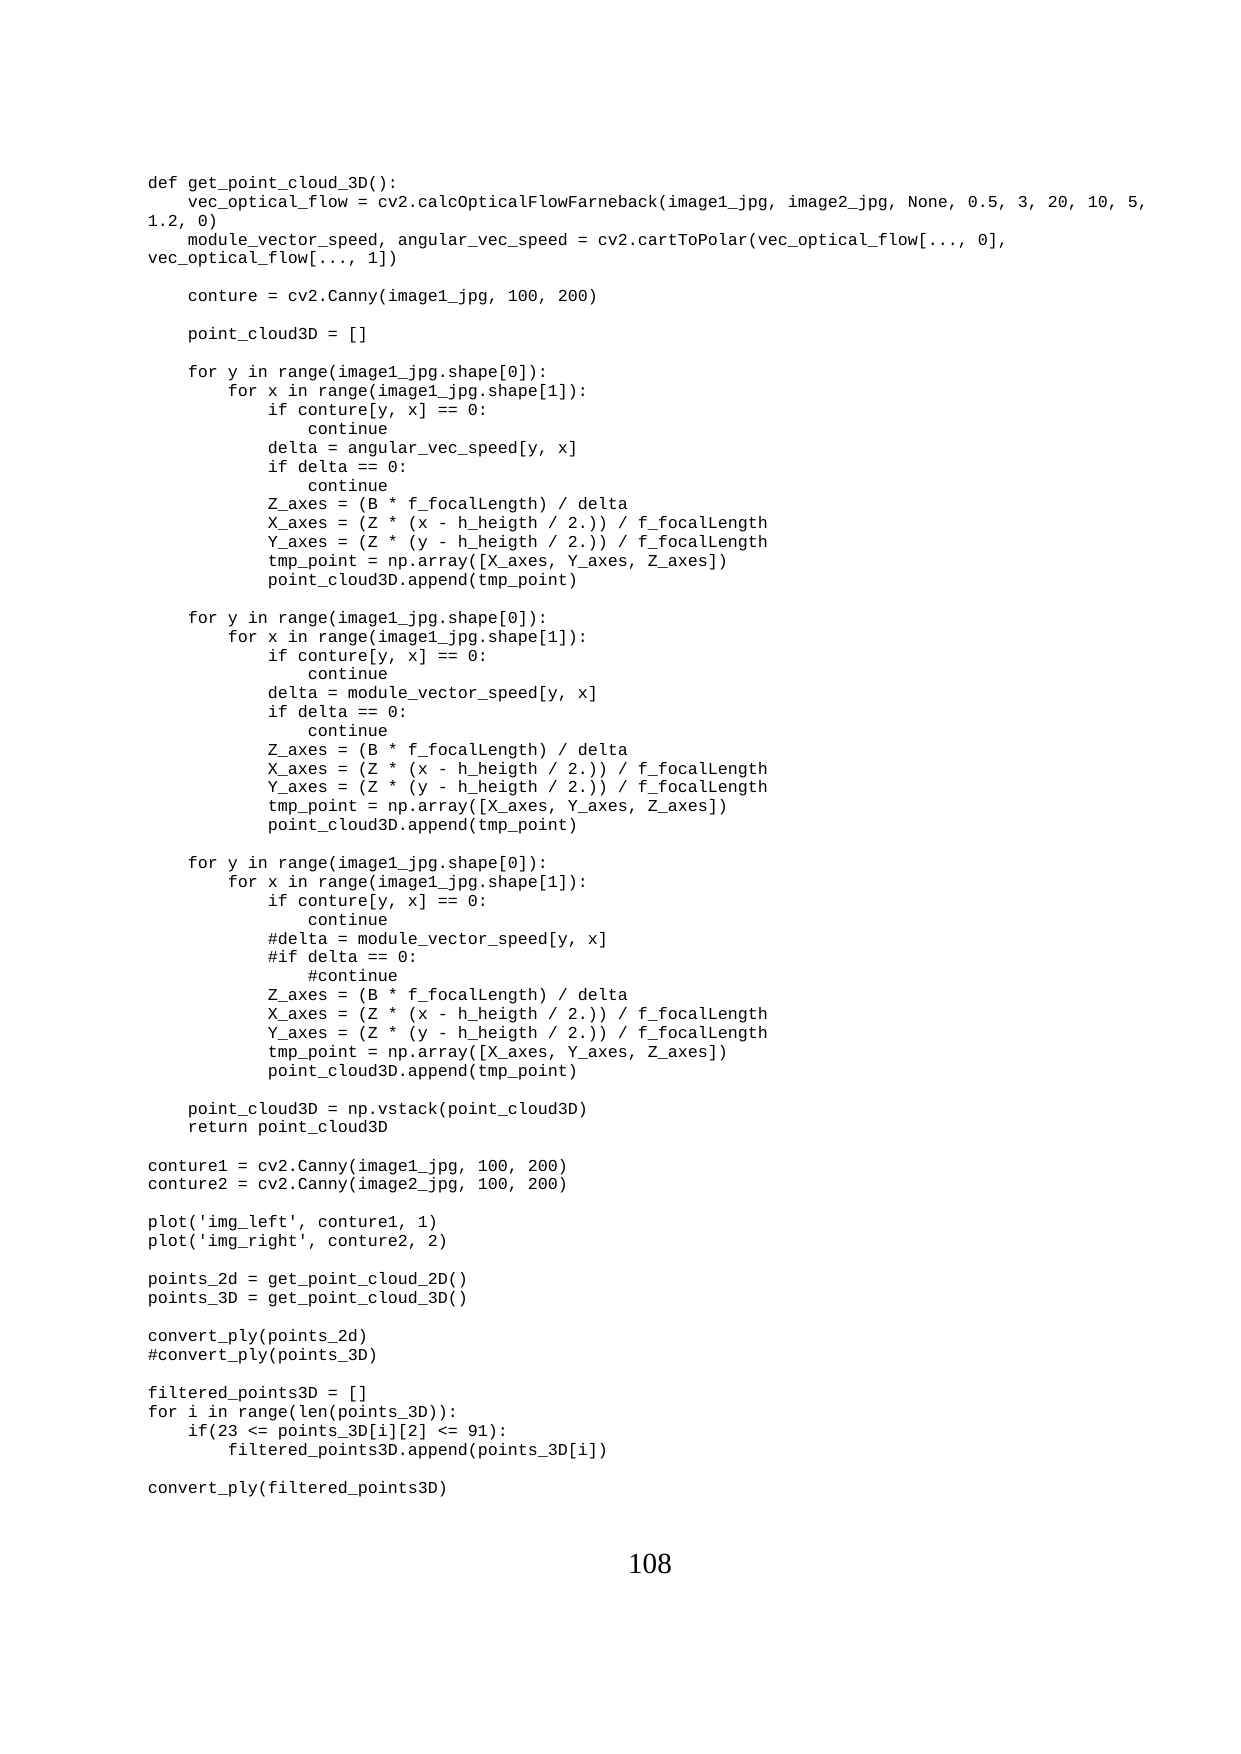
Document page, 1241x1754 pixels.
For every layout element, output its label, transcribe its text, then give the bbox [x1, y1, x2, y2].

text conture1 = cv2.Canny(image1_jpg, 100, 200) [148, 1157, 1152, 1176]
text filtered_points3D = [] [148, 1384, 1152, 1403]
text if delta == 0: [148, 458, 1152, 477]
text for i in range(len(points_3D)): [148, 1403, 1152, 1422]
text filtered_points3D.append(points_3D[i]) [148, 1441, 1152, 1460]
text if(23 <= points_3D[i][2] <= 91): [148, 1422, 1152, 1441]
text for x in range(image1_jpg.shape[1]): [148, 383, 1152, 402]
text convert_ply(points_2d) [148, 1328, 1152, 1347]
text if conture[y, x] == 0: [148, 892, 1152, 911]
text point_cloud3D = [] [148, 326, 1152, 345]
text Y_axes = (Z * (y - h_heigth / 2.)) / f_focalLength [148, 779, 1152, 798]
text delta = module_vector_speed[y, x] [148, 685, 1152, 704]
text delta = angular_vec_speed[y, x] [148, 439, 1152, 458]
text if delta == 0: [148, 704, 1152, 722]
text X_axes = (Z * (x - h_heigth / 2.)) / f_focalLength [148, 1006, 1152, 1024]
text plot('img_right', conture2, 2) [148, 1233, 1152, 1252]
text Y_axes = (Z * (y - h_heigth / 2.)) / f_focalLength [148, 1024, 1152, 1043]
text point_cloud3D.append(tmp_point) [148, 571, 1152, 590]
text #convert_ply(points_3D) [148, 1347, 1152, 1365]
text conture2 = cv2.Canny(image2_jpg, 100, 200) [148, 1176, 1152, 1195]
text continue [148, 477, 1152, 496]
text #continue [148, 968, 1152, 987]
text for x in range(image1_jpg.shape[1]): [148, 874, 1152, 892]
text continue [148, 911, 1152, 930]
text convert_ply(filtered_points3D) [148, 1479, 1152, 1498]
text vec_optical_flow = cv2.calcOpticalFlowFarneback(image1_jpg, image2_jpg, None, 0.5, 3, 20, 10, 5, 1.2, 0) [148, 193, 1152, 231]
text point_cloud3D.append(tmp_point) [148, 1062, 1152, 1081]
text tmp_point = np.array([X_axes, Y_axes, Z_axes]) [148, 552, 1152, 571]
text return point_cloud3D [148, 1119, 1152, 1138]
text continue [148, 666, 1152, 685]
text continue [148, 421, 1152, 439]
text Z_axes = (B * f_focalLength) / delta [148, 987, 1152, 1006]
text plot('img_left', conture1, 1) [148, 1214, 1152, 1233]
text Y_axes = (Z * (y - h_heigth / 2.)) / f_focalLength [148, 534, 1152, 552]
text tmp_point = np.array([X_axes, Y_axes, Z_axes]) [148, 1043, 1152, 1062]
text Z_axes = (B * f_focalLength) / delta [148, 741, 1152, 760]
text tmp_point = np.array([X_axes, Y_axes, Z_axes]) [148, 798, 1152, 817]
text X_axes = (Z * (x - h_heigth / 2.)) / f_focalLength [148, 760, 1152, 779]
text X_axes = (Z * (x - h_heigth / 2.)) / f_focalLength [148, 515, 1152, 534]
text for y in range(image1_jpg.shape[0]): [148, 609, 1152, 628]
text point_cloud3D.append(tmp_point) [148, 817, 1152, 836]
text for y in range(image1_jpg.shape[0]): [148, 855, 1152, 874]
text for y in range(image1_jpg.shape[0]): [148, 364, 1152, 383]
text Z_axes = (B * f_focalLength) / delta [148, 496, 1152, 515]
text #delta = module_vector_speed[y, x] [148, 930, 1152, 949]
text continue [148, 722, 1152, 741]
text point_cloud3D = np.vstack(point_cloud3D) [148, 1100, 1152, 1119]
text #if delta == 0: [148, 949, 1152, 968]
text if conture[y, x] == 0: [148, 402, 1152, 421]
text conture = cv2.Canny(image1_jpg, 100, 200) [148, 288, 1152, 307]
text module_vector_speed, angular_vec_speed = cv2.cartToPolar(vec_optical_flow[..., 0], vec_optical_flow[..., 1]) [148, 231, 1152, 269]
text def get_point_cloud_3D(): [148, 174, 1152, 193]
text points_2d = get_point_cloud_2D() [148, 1271, 1152, 1290]
text points_3D = get_point_cloud_3D() [148, 1290, 1152, 1308]
text if conture[y, x] == 0: [148, 647, 1152, 666]
text for x in range(image1_jpg.shape[1]): [148, 628, 1152, 647]
